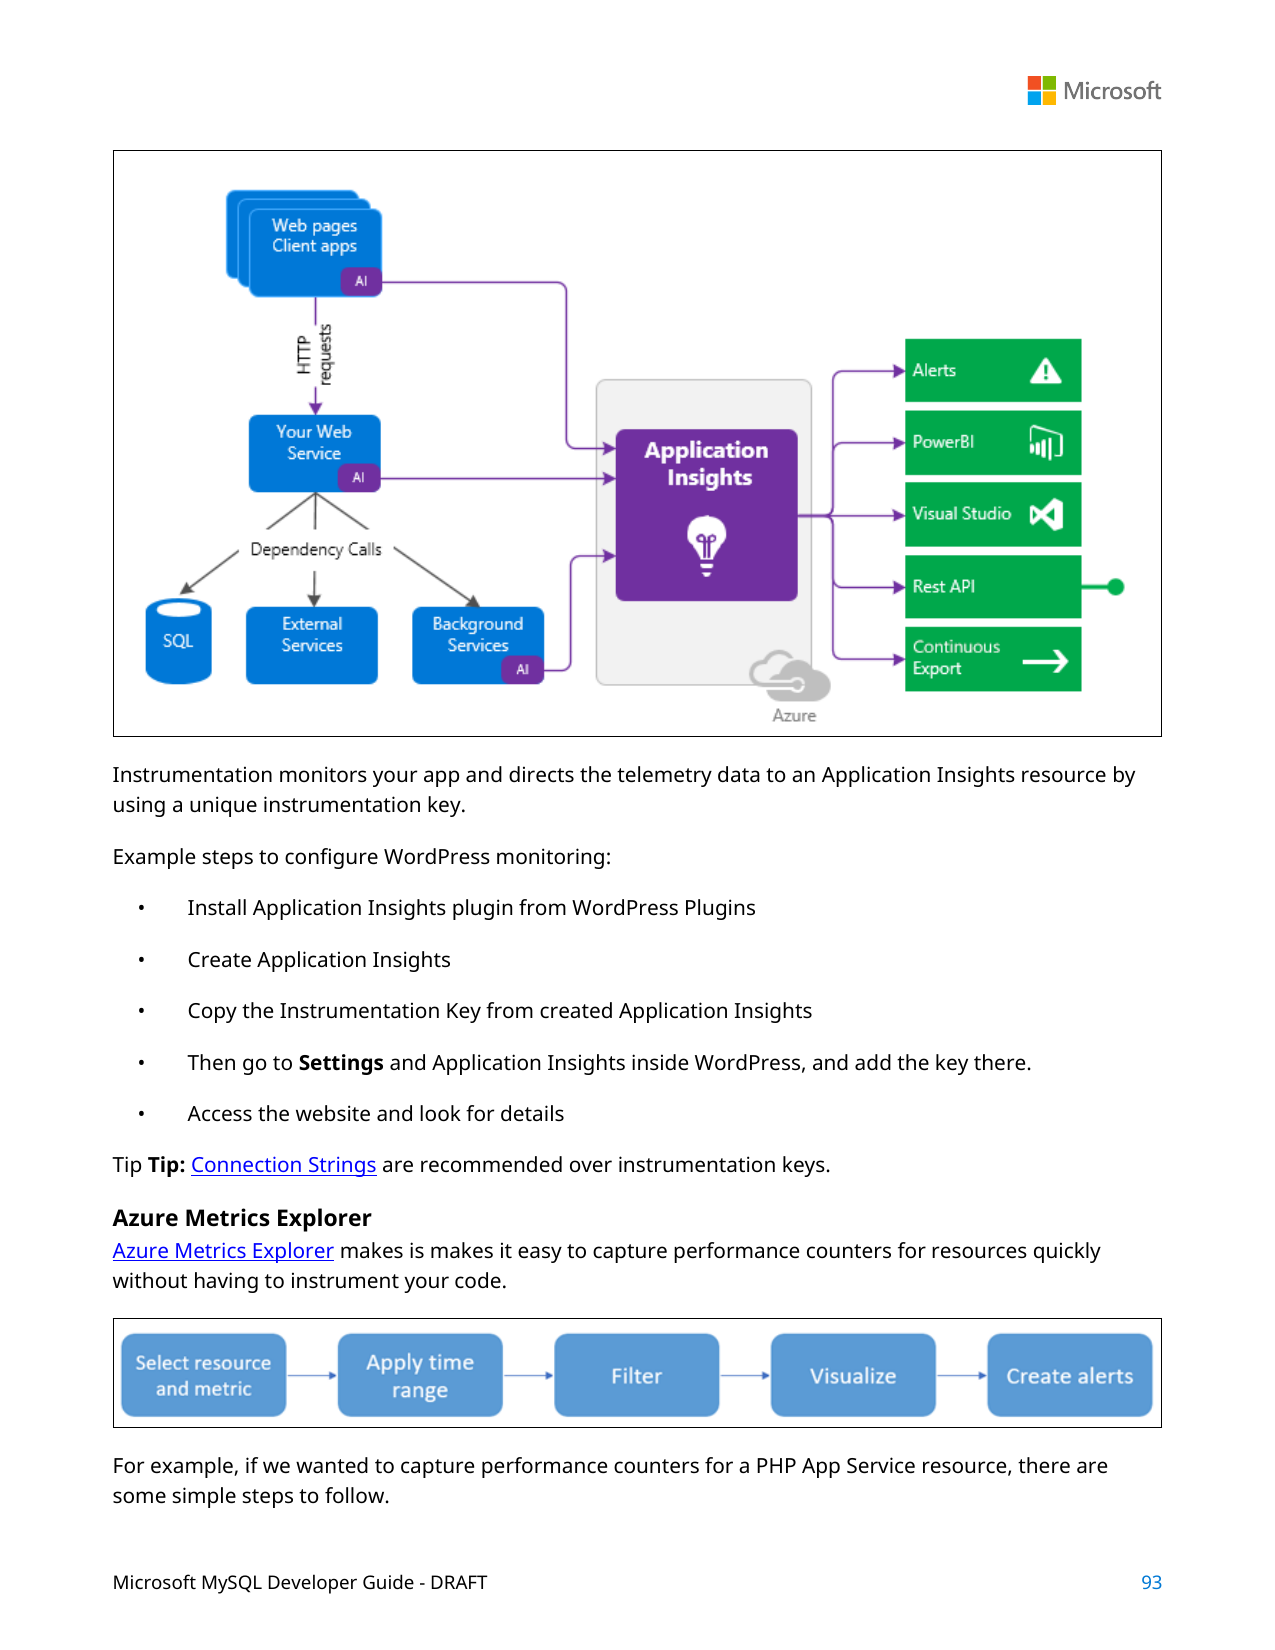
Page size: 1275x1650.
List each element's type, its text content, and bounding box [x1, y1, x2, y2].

text Tip Tip: Connection Strings are recommended over instrumentation keys. [112, 1151, 1162, 1179]
picture [114, 151, 1161, 736]
list Install Application Insights plugin from WordPress Plugins [137, 893, 1162, 922]
list Access the website and look for details [137, 1099, 1162, 1127]
picture [114, 1319, 1161, 1427]
list Then go to Settings and Application Insights inside WordPress, and add the key there. [137, 1048, 1162, 1076]
text Example steps to configure WordPress monitoring: [112, 842, 1162, 870]
list Copy the Instrumentation Key from created Application Insights [137, 996, 1162, 1024]
picture [1026, 75, 1163, 107]
text Azure Metrics Explorer makes is makes it easy to capture performance counters for resources quickly without having to instrument your code. [112, 1236, 1162, 1295]
text For example, if we wanted to capture performance counters for a PHP App Service resource, there are some simple steps to follow. [112, 1451, 1162, 1510]
subtitle Azure Metrics Explorer [112, 1202, 1162, 1233]
list Create Application Insights [137, 945, 1162, 973]
text Instrumentation monitors your app and directs the telemetry data to an Application Insights resource by using a unique instrumentation key. [112, 760, 1162, 819]
